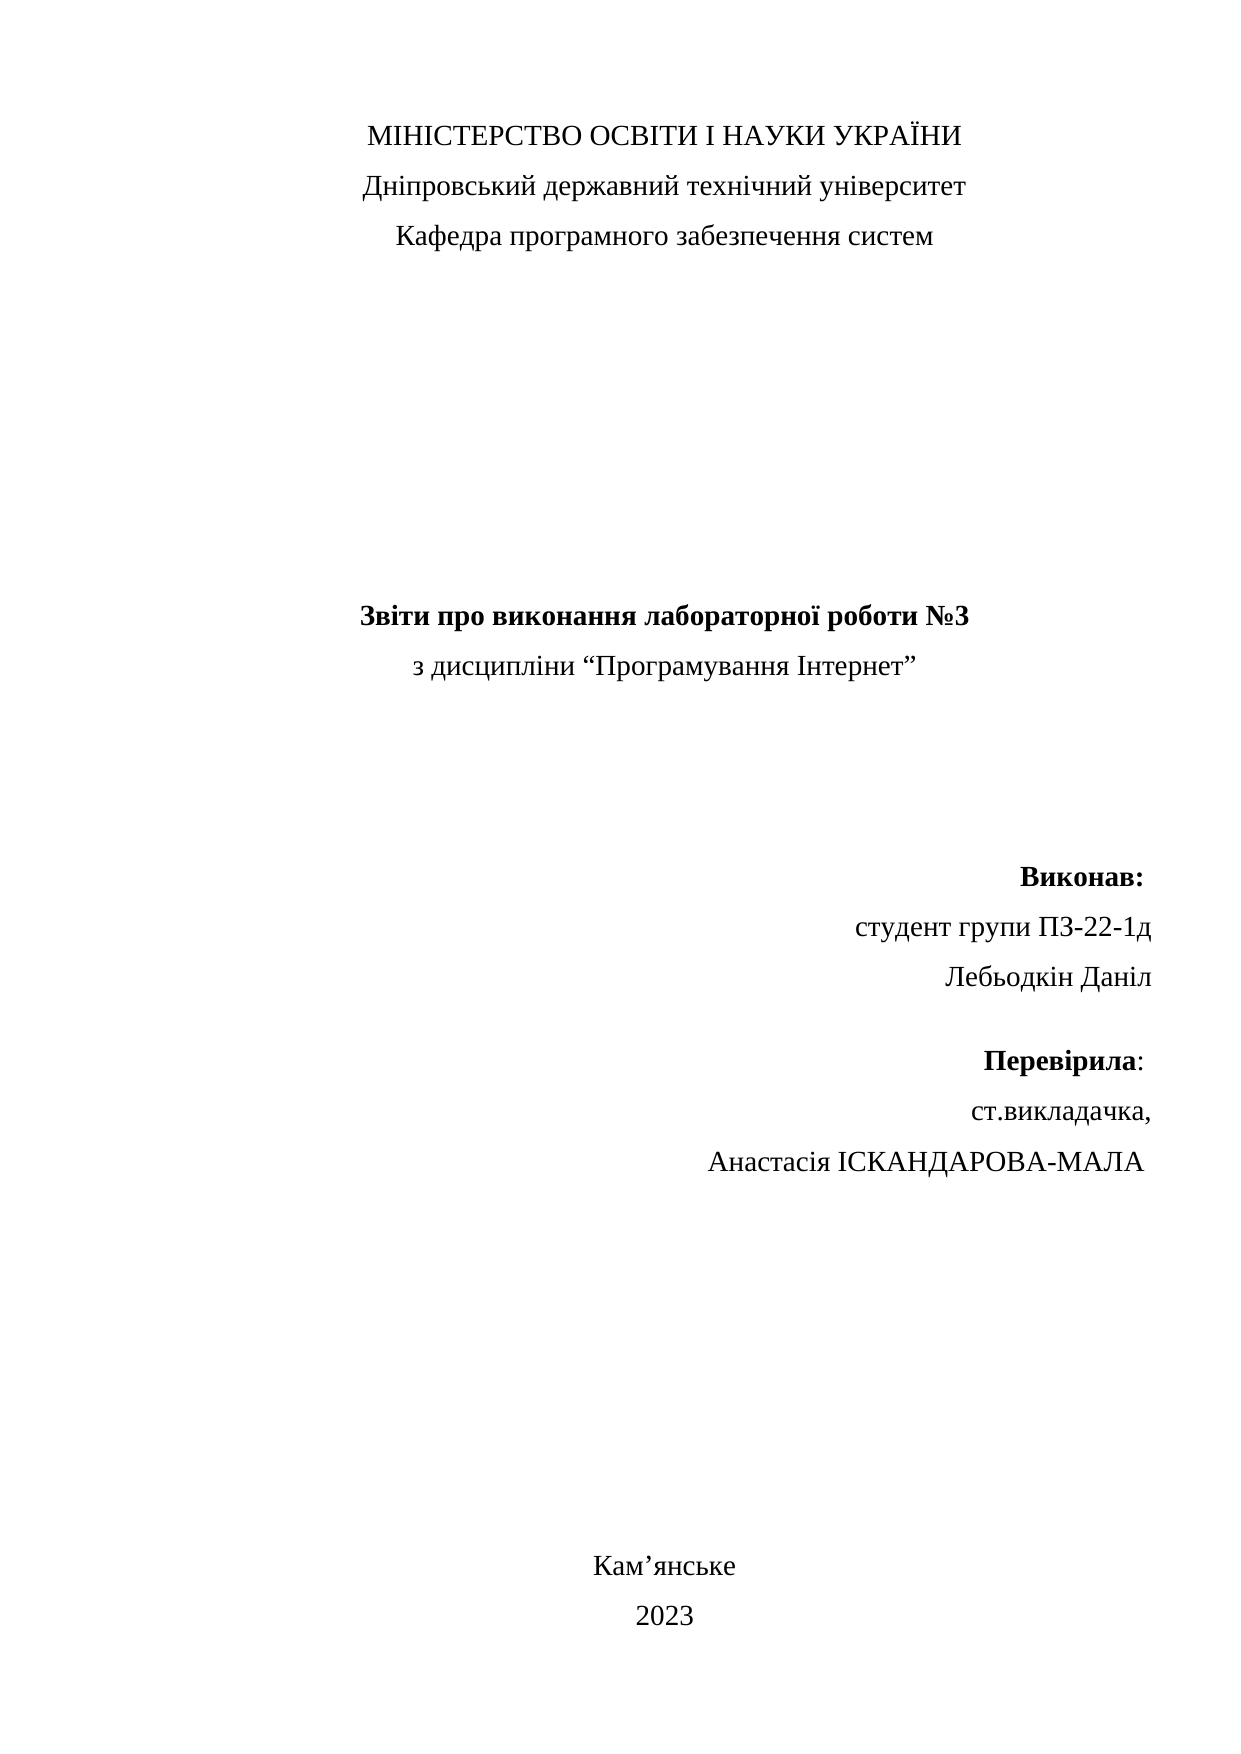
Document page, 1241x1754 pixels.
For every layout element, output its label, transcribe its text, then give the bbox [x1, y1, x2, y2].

text з дисципліни “Програмування Інтернет” [177, 648, 1152, 682]
text МІНІСТЕРСТВО ОСВІТИ І НАУКИ УКРАЇНИ [177, 118, 1152, 152]
text ст.викладачка, [177, 1093, 1152, 1127]
text Лебьодкін Даніл [177, 959, 1152, 993]
text Дніпровський державний технічний університет [177, 168, 1152, 202]
text Анастасія ІСКАНДАРОВА-МАЛА [177, 1144, 1152, 1177]
text Кафедра програмного забезпечення систем [177, 218, 1152, 252]
text Виконав: [177, 859, 1152, 893]
text студент групи ПЗ-22-1д [177, 909, 1152, 943]
text Перевірила: [177, 1010, 1152, 1077]
text Звіти про виконання лабораторної роботи №3 [177, 598, 1152, 632]
text 2023 [177, 1598, 1152, 1632]
text Кам’янське [177, 1548, 1152, 1582]
